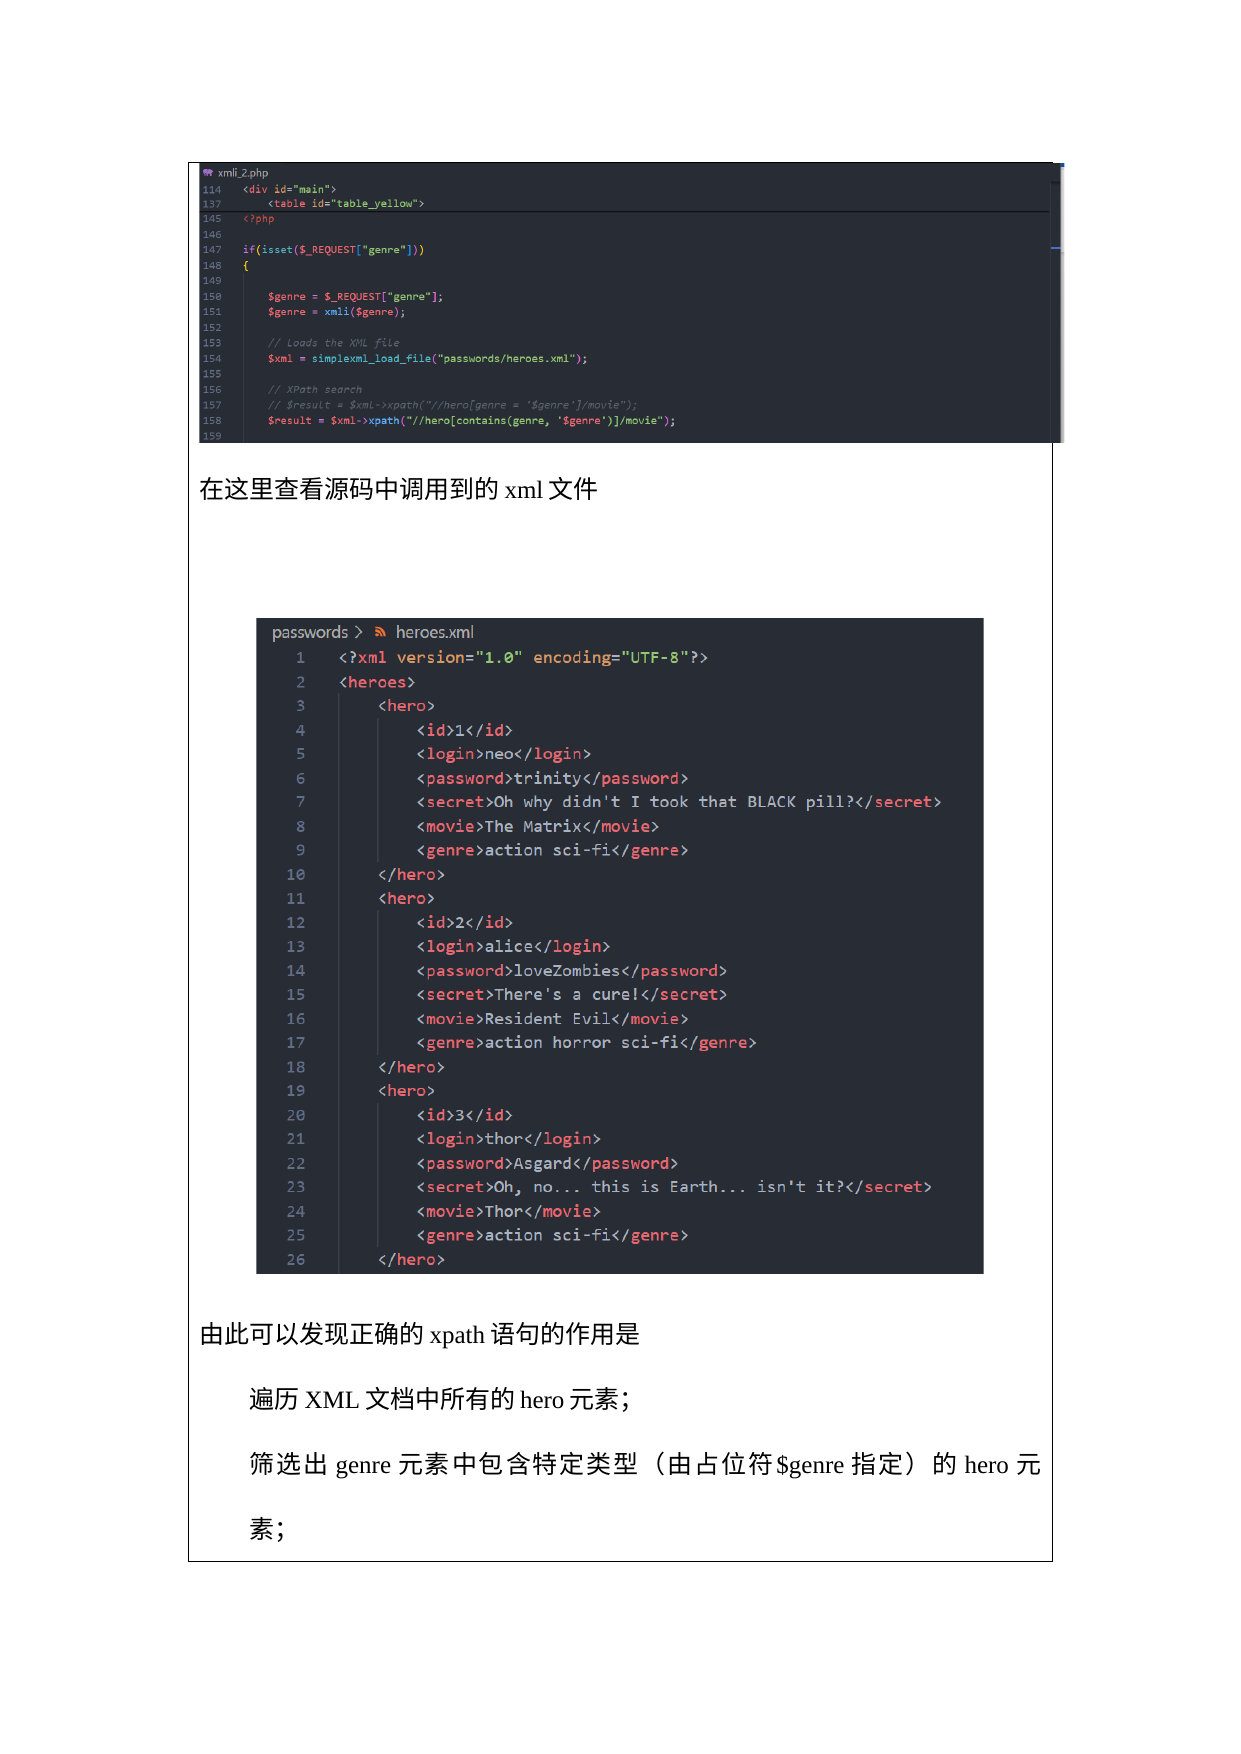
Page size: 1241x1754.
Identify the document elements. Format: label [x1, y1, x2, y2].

picture [199, 163, 1065, 443]
picture [256, 618, 984, 1274]
table_cell [189, 163, 1052, 1561]
